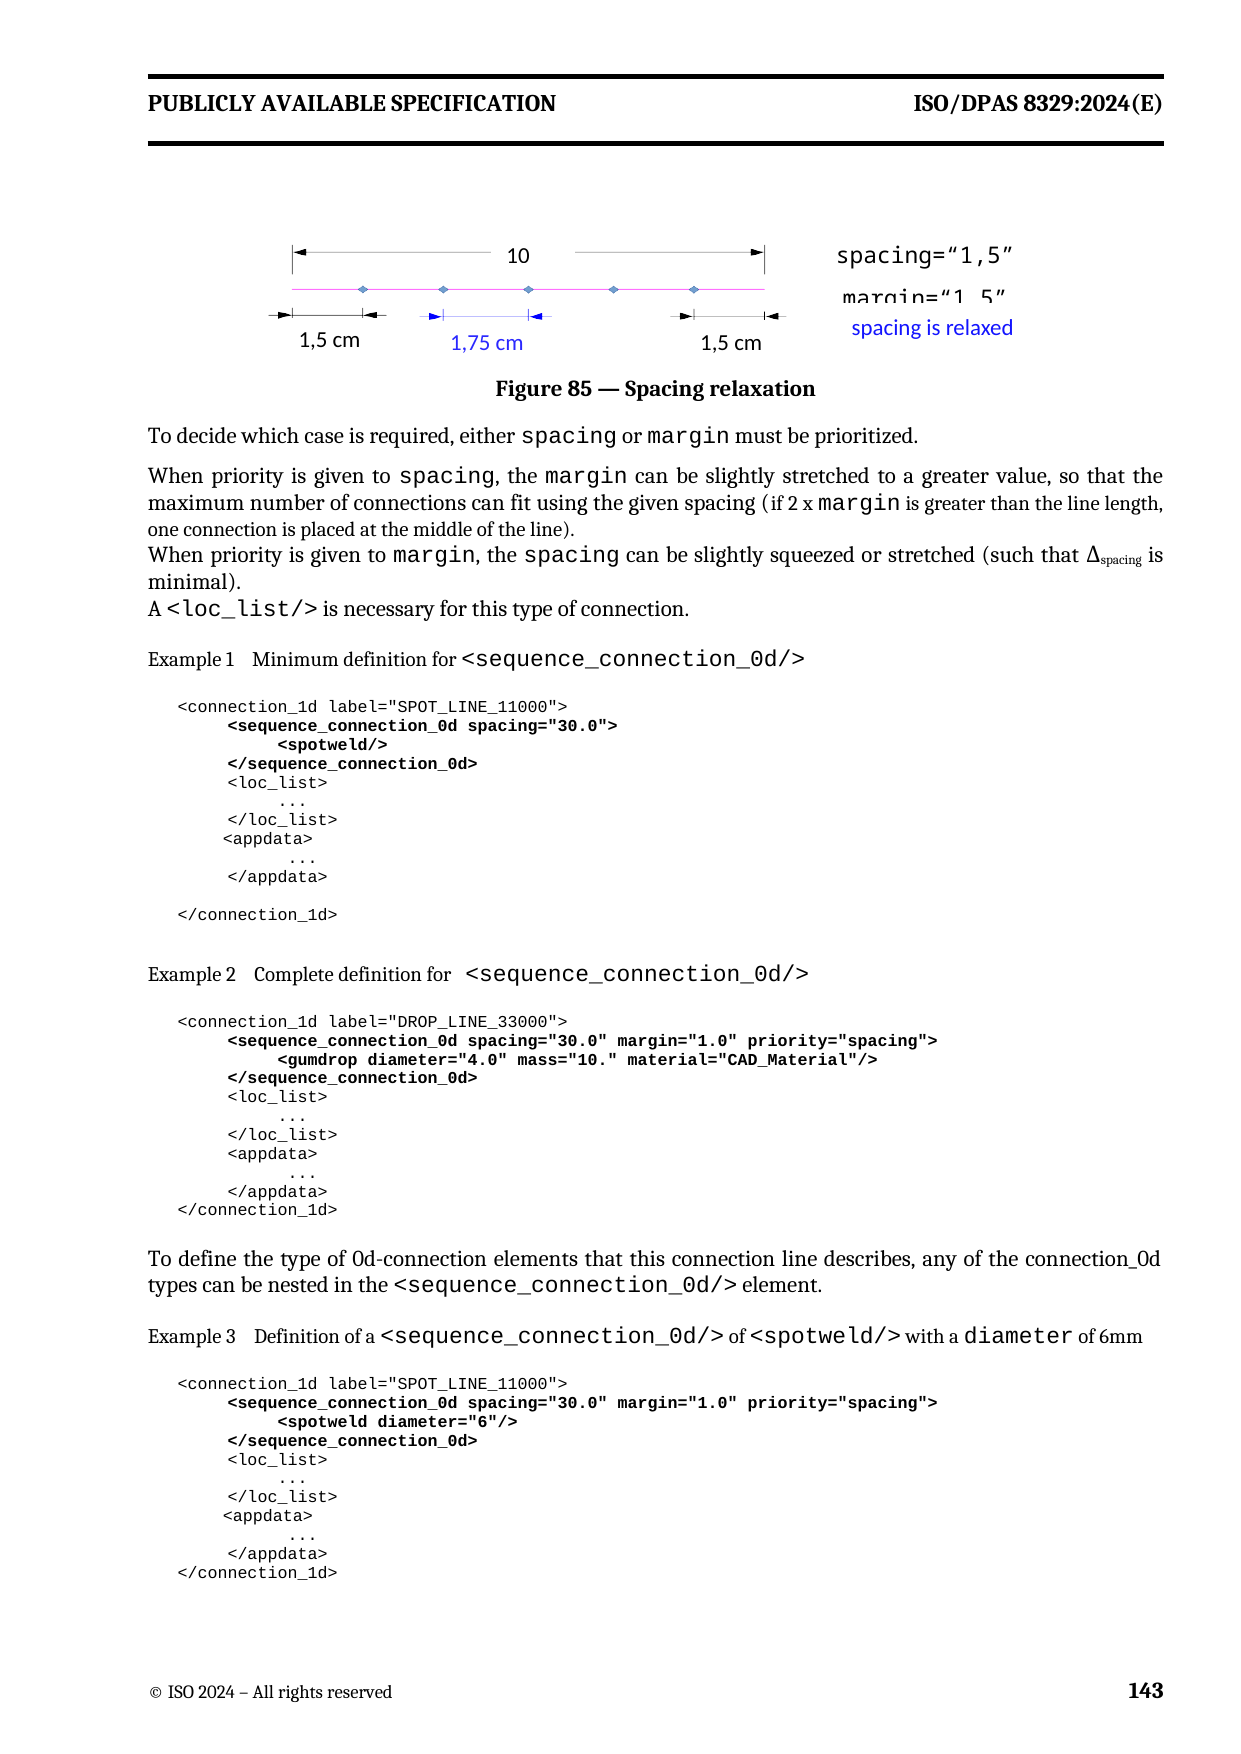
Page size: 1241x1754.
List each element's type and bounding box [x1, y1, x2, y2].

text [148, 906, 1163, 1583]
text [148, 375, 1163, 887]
picture [268, 234, 786, 341]
